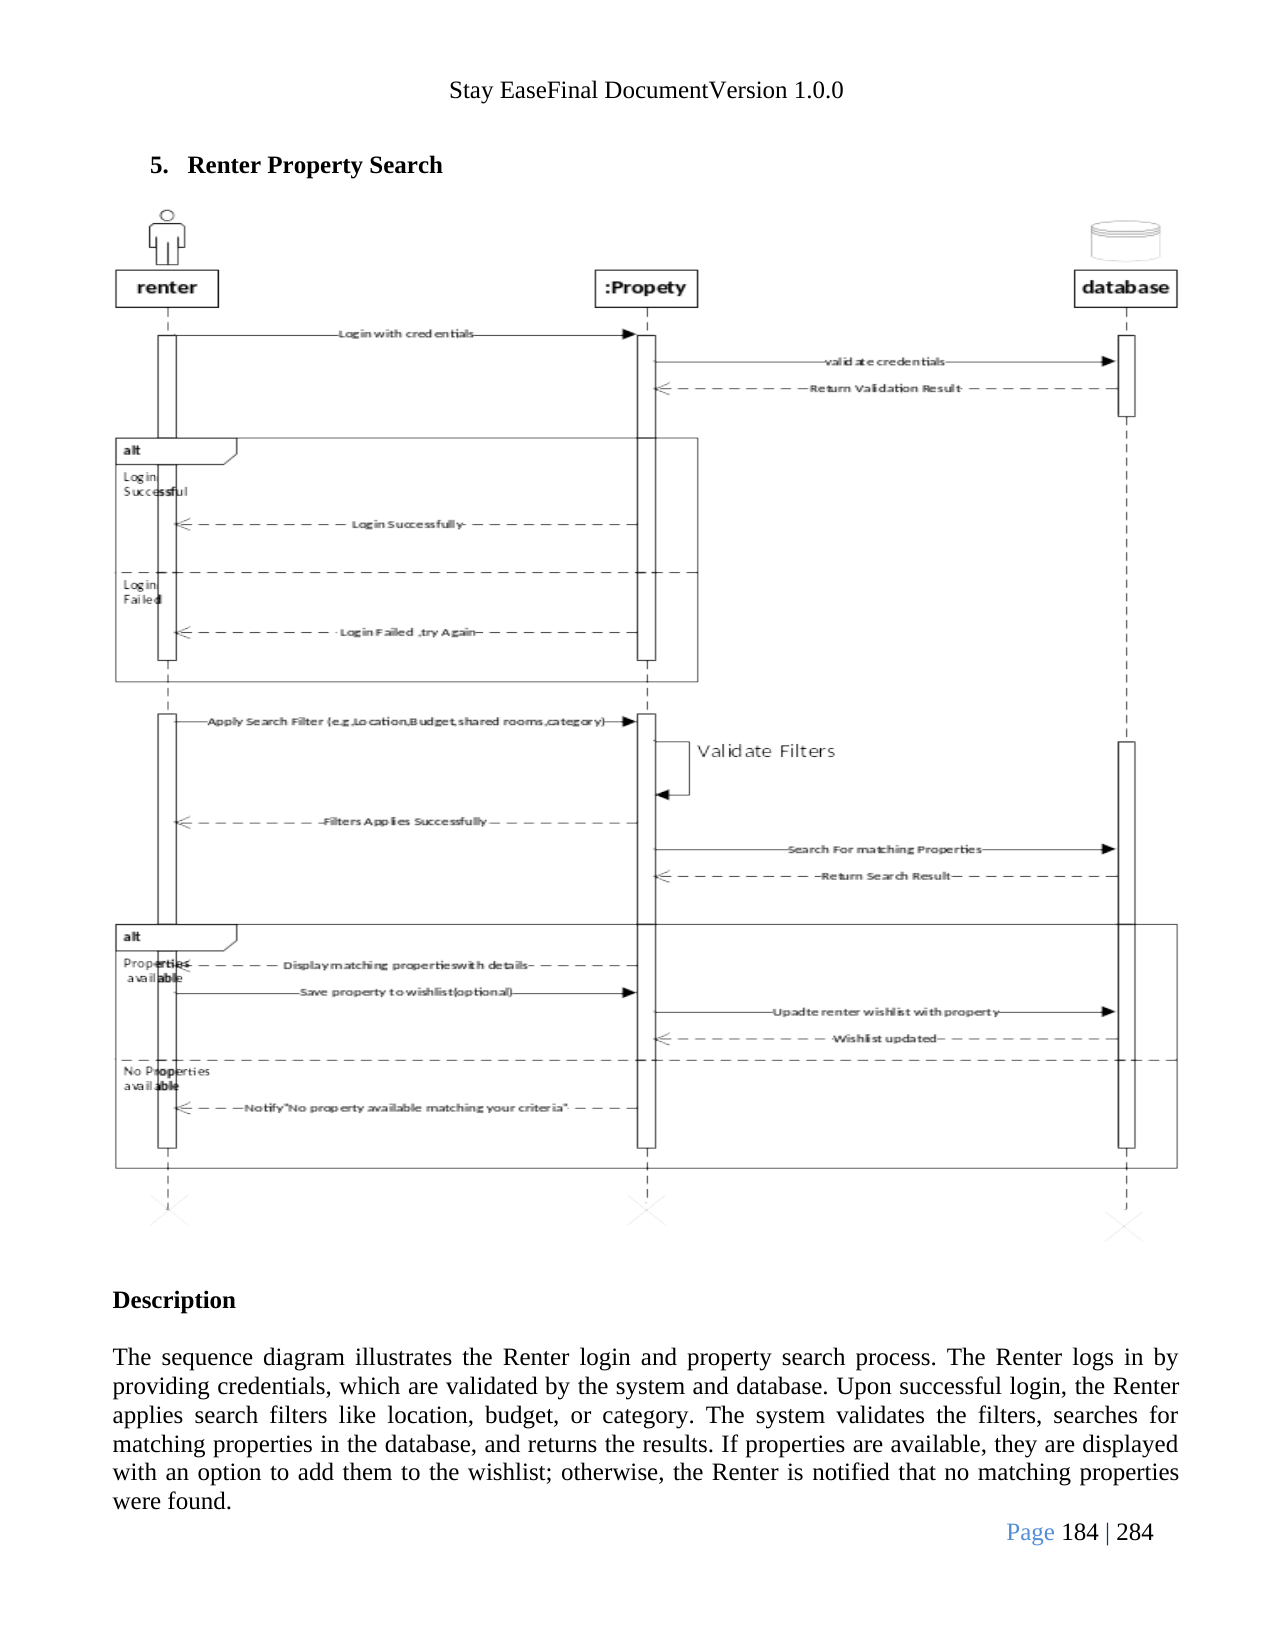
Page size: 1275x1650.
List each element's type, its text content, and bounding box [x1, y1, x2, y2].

text Description [112, 1285, 1181, 1314]
text The sequence diagram illustrates the Renter login and property search process. The Renter logs in by providing credentials, which are validated by the system and database. Upon successful login, the Renter applies search filters like location, budget, or category. The system validates the filters, searches for matching properties in the database, and returns the results. If properties are available, they are displayed with an option to add them to the wishlist; otherwise, the Renter is notified that no matching properties were found. [112, 1342, 1181, 1515]
list Renter Property Search [150, 150, 1181, 179]
